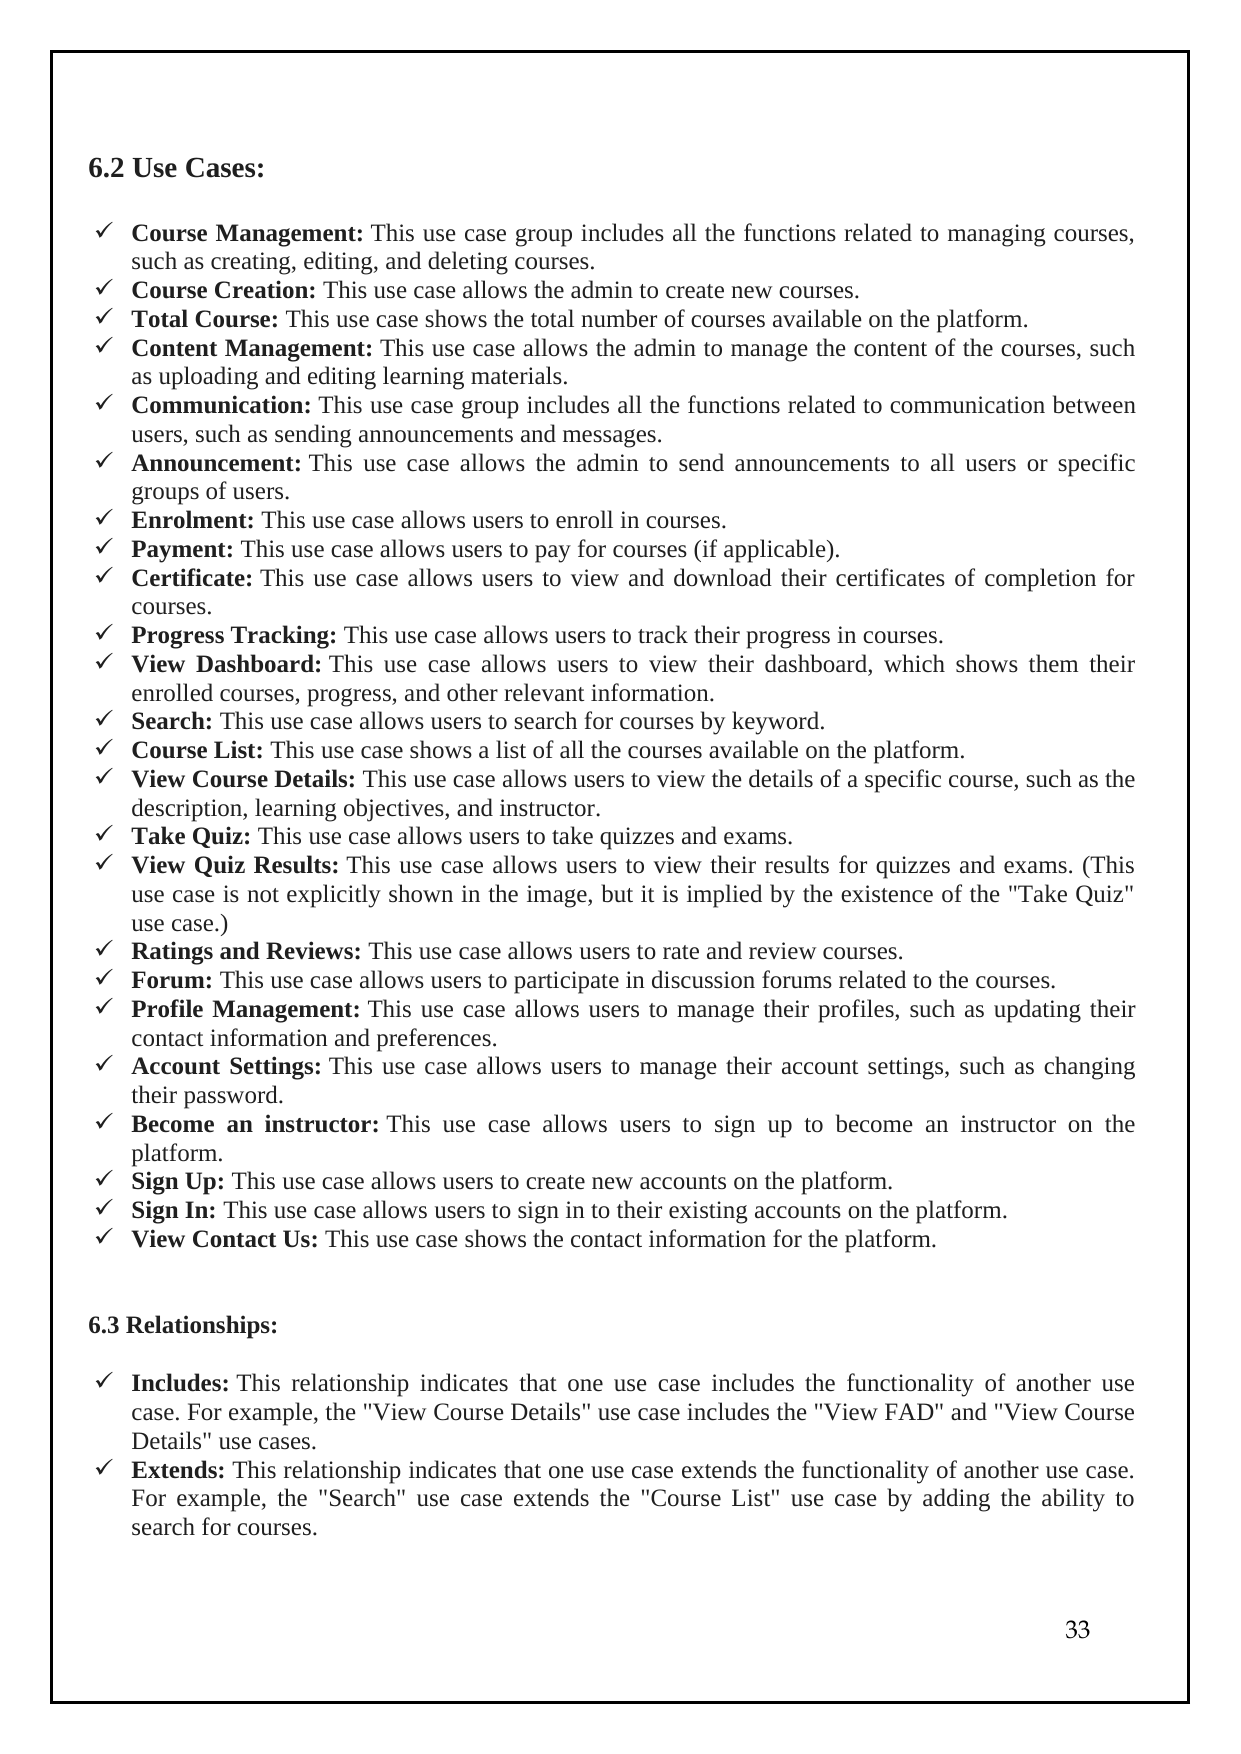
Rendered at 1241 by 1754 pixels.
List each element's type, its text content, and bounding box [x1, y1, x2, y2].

list Certificate: This use case allows users to view and download their certificates of completion for courses. [94, 563, 1137, 620]
list Includes: This relationship indicates that one use case includes the functionality of another use case. For example, the "View Course Details" use case includes the "View FAD" and "View Course Details" use cases. [94, 1368, 1137, 1455]
list View Contact Us: This use case shows the contact information for the platform. [94, 1224, 1137, 1253]
text 6.2 Use Cases: [88, 150, 1137, 183]
list Enrolment: This use case allows users to enroll in courses. [94, 505, 1137, 534]
list Account Settings: This use case allows users to manage their account settings, such as changing their password. [94, 1051, 1137, 1109]
list Sign Up: This use case allows users to create new accounts on the platform. [94, 1166, 1137, 1195]
list Progress Tracking: This use case allows users to track their progress in courses. [94, 620, 1137, 649]
list Total Course: This use case shows the total number of courses available on the platform. [94, 304, 1137, 333]
list Announcement: This use case allows the admin to send announcements to all users or specific groups of users. [94, 448, 1137, 505]
list Take Quiz: This use case allows users to take quizzes and exams. [94, 821, 1137, 850]
list View Dashboard: This use case allows users to view their dashboard, which shows them their enrolled courses, progress, and other relevant information. [94, 649, 1137, 706]
list Course Creation: This use case allows the admin to create new courses. [94, 275, 1137, 304]
text 6.3 Relationships: [88, 1311, 1137, 1339]
list Sign In: This use case allows users to sign in to their existing accounts on the platform. [94, 1195, 1137, 1224]
list Extends: This relationship indicates that one use case extends the functionality of another use case. For example, the "Search" use case extends the "Course List" use case by adding the ability to search for courses. [94, 1455, 1137, 1541]
list Become an instructor: This use case allows users to sign up to become an instructor on the platform. [94, 1109, 1137, 1166]
list Course Management: This use case group includes all the functions related to managing courses, such as creating, editing, and deleting courses. [94, 218, 1137, 275]
list View Quiz Results: This use case allows users to view their results for quizzes and exams. (This use case is not explicitly shown in the image, but it is implied by the existence of the "Take Quiz" use case.) [94, 850, 1137, 936]
list Ratings and Reviews: This use case allows users to rate and review courses. [94, 936, 1137, 965]
list Search: This use case allows users to search for courses by keyword. [94, 706, 1137, 735]
list Content Management: This use case allows the admin to manage the content of the courses, such as uploading and editing learning materials. [94, 333, 1137, 390]
list Communication: This use case group includes all the functions related to communication between users, such as sending announcements and messages. [94, 390, 1137, 448]
list Course List: This use case shows a list of all the courses available on the platform. [94, 735, 1137, 764]
list Profile Management: This use case allows users to manage their profiles, such as updating their contact information and preferences. [94, 994, 1137, 1051]
list View Course Details: This use case allows users to view the details of a specific course, such as the description, learning objectives, and instructor. [94, 764, 1137, 821]
list Payment: This use case allows users to pay for courses (if applicable). [94, 534, 1137, 563]
list Forum: This use case allows users to participate in discussion forums related to the courses. [94, 965, 1137, 994]
